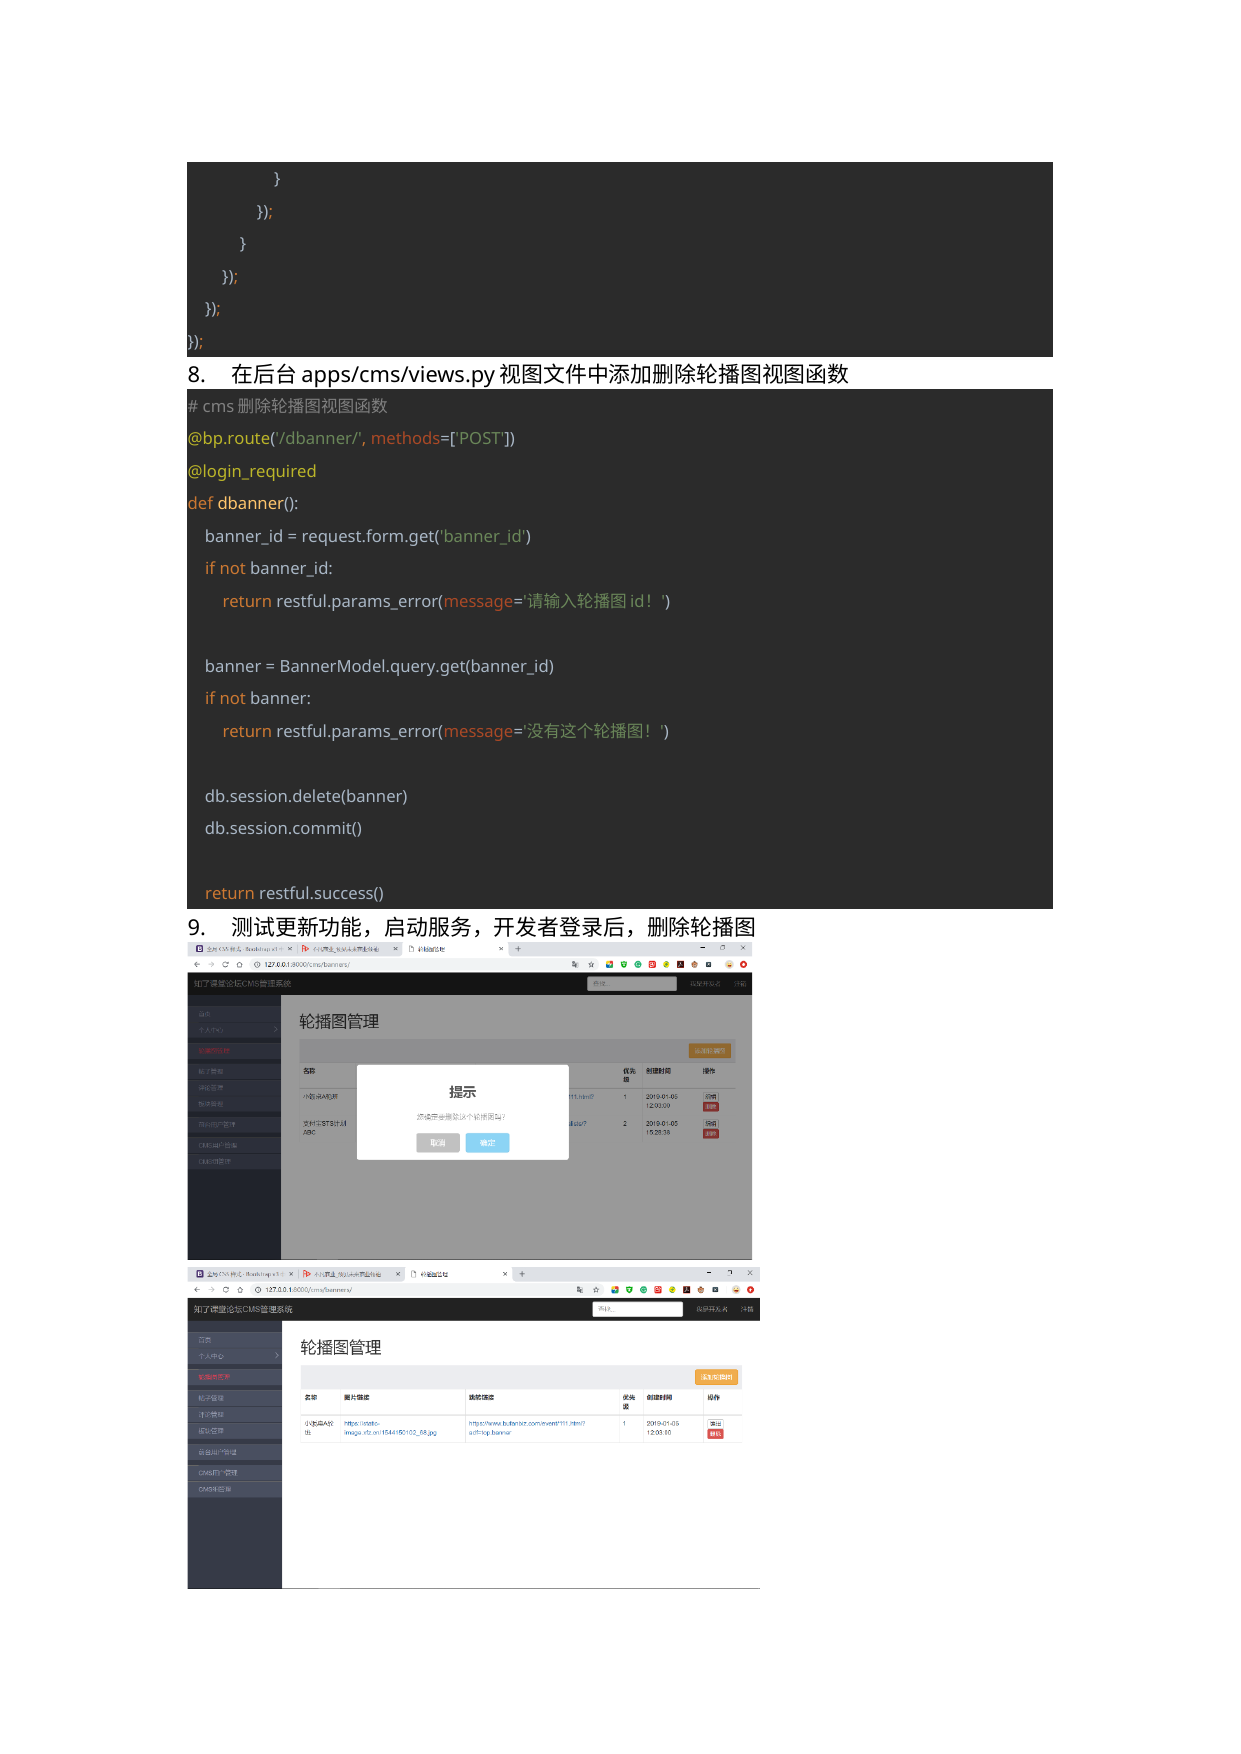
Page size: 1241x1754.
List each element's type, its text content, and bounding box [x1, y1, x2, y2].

picture [187, 1267, 760, 1589]
list 测试更新功能，启动服务，开发者登录后，删除轮播图 [187, 909, 1053, 942]
list 在后台apps/cms/views.py视图文件中添加删除轮播图视图函数 [187, 357, 1053, 389]
text # cms删除轮播图视图函数 @bp.route('/dbanner/', methods=['POST']) @login_required def dbanner(): banner_id = request.form.get('banner_id') if not banner_id: return restful.params_error(message='请输入轮播图id！') banner = BannerModel.query.get(banner_id) if not banner: return restful.params_error(message='没有这个轮播图！') db.session.delete(banner) db.session.commit() return restful.success() [187, 389, 1053, 909]
picture [187, 942, 753, 1260]
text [187, 162, 1053, 357]
